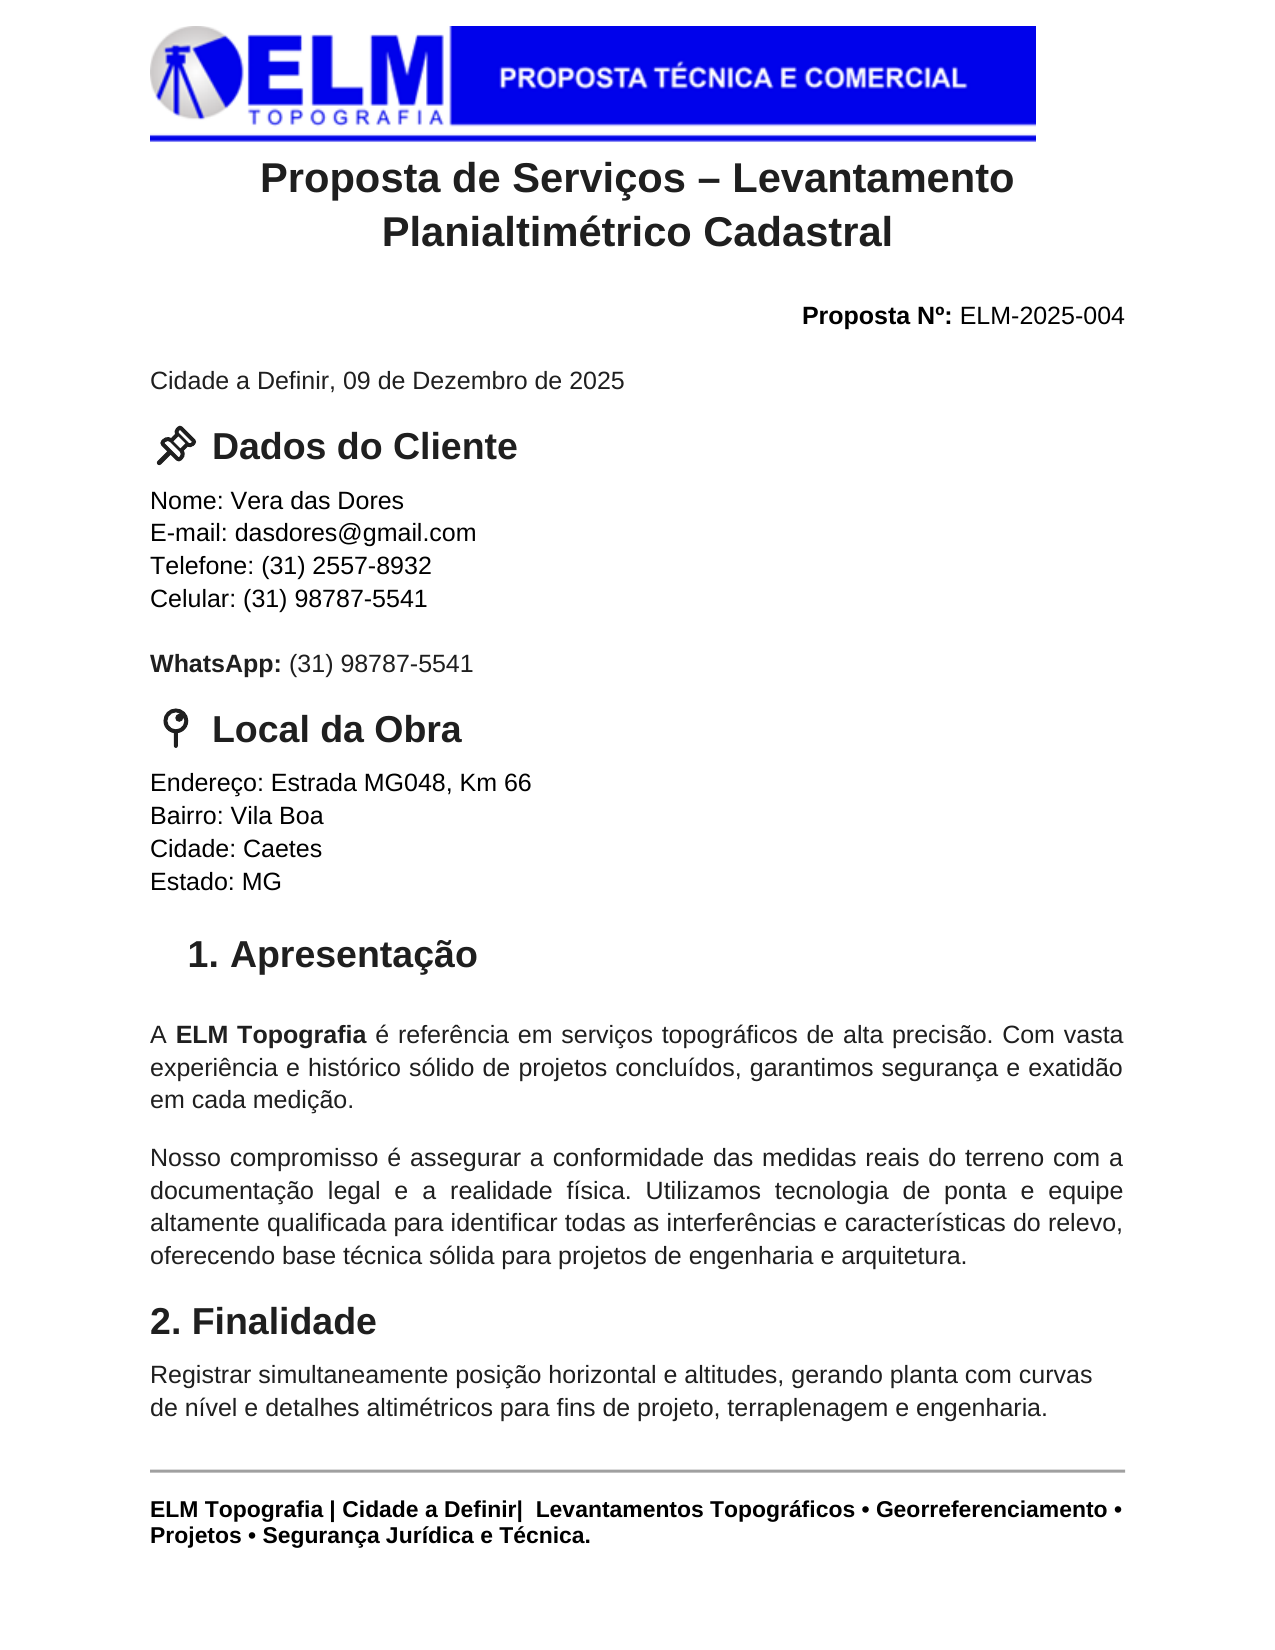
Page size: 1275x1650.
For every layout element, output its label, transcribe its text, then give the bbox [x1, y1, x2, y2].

text Cidade a Definir, 09 de Dezembro de 2025 [150, 366, 1125, 395]
text Endereço: Estrada MG048, Km 66 [150, 768, 1125, 797]
subtitle 2. Finalidade [150, 1299, 1125, 1342]
subtitle 📌 Dados do Cliente [150, 424, 1125, 467]
text Estado: MG [150, 867, 1125, 895]
text Celular: (31) 98787-5541 [150, 584, 1125, 612]
subtitle 📍 Local da Obra [150, 707, 1125, 750]
text WhatsApp: (31) 98787-5541 [150, 649, 1125, 678]
picture [150, 26, 1036, 153]
text Registrar simultaneamente posição horizontal e altitudes, gerando planta com curvas de nível e detalhes altimétricos para fins de projeto, terraplenagem e engenharia. [150, 1360, 1125, 1422]
text Bairro: Vila Boa [150, 801, 1125, 830]
text A ELM Topografia é referência em serviços topográficos de alta precisão. Com vasta experiência e histórico sólido de projetos concluídos, garantimos segurança e exatidão em cada medição. [150, 1020, 1125, 1114]
text Nome: Vera das Dores [150, 486, 1125, 514]
text Telefone: (31) 2557-8932 [150, 551, 1125, 580]
text Proposta Nº: ELM-2025-004 [150, 301, 1125, 330]
subtitle Proposta de Serviços – Levantamento Planialtimétrico Cadastral [150, 153, 1125, 255]
text Cidade: Caetes [150, 834, 1125, 863]
text Nosso compromisso é assegurar a conformidade das medidas reais do terreno com a documentação legal e a realidade física. Utilizamos tecnologia de ponta e equipe altamente qualificada para identificar todas as interferências e características do relevo, oferecendo base técnica sólida para projetos de engenharia e arquitetura. [150, 1143, 1125, 1270]
text E-mail: dasdores@gmail.com [150, 518, 1125, 547]
subtitle Apresentação [187, 932, 1125, 975]
